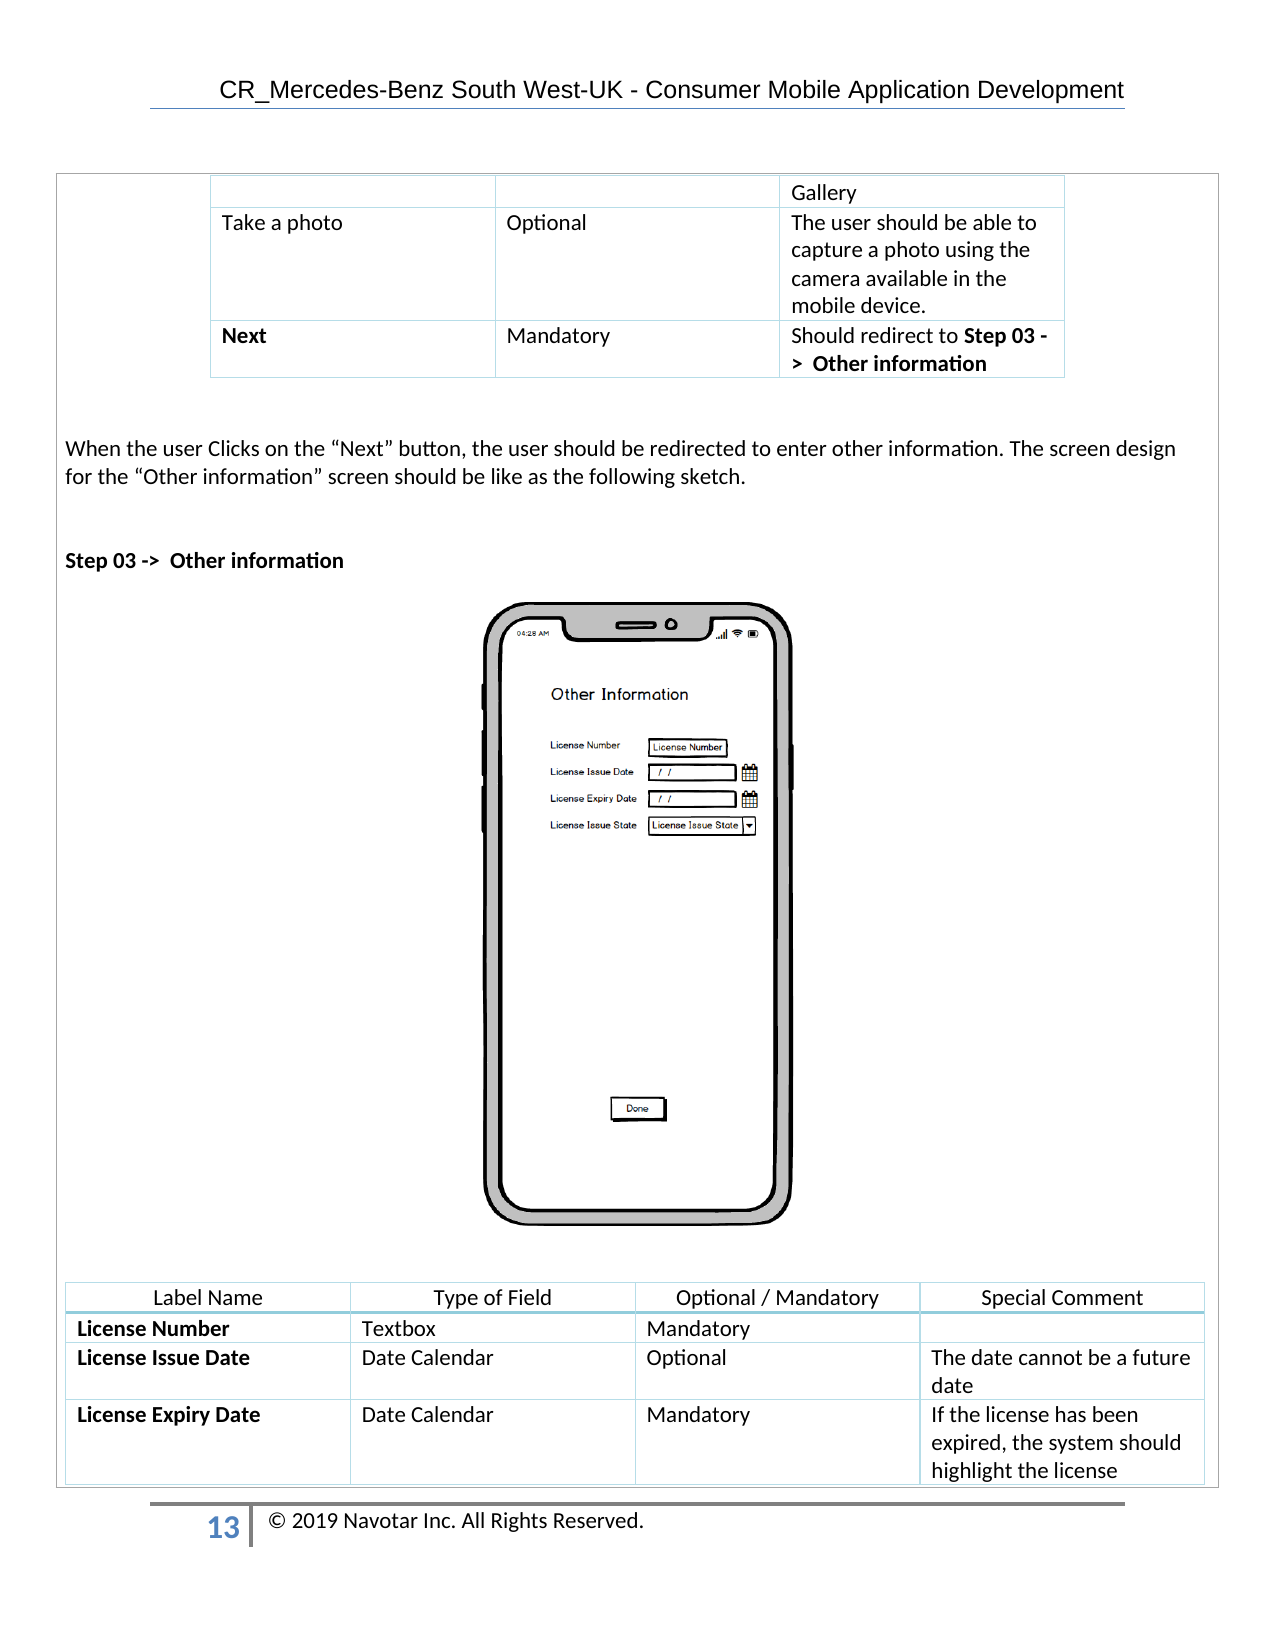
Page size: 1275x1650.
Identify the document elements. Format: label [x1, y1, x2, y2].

table_cell [57, 174, 1218, 1487]
picture [481, 602, 794, 1226]
